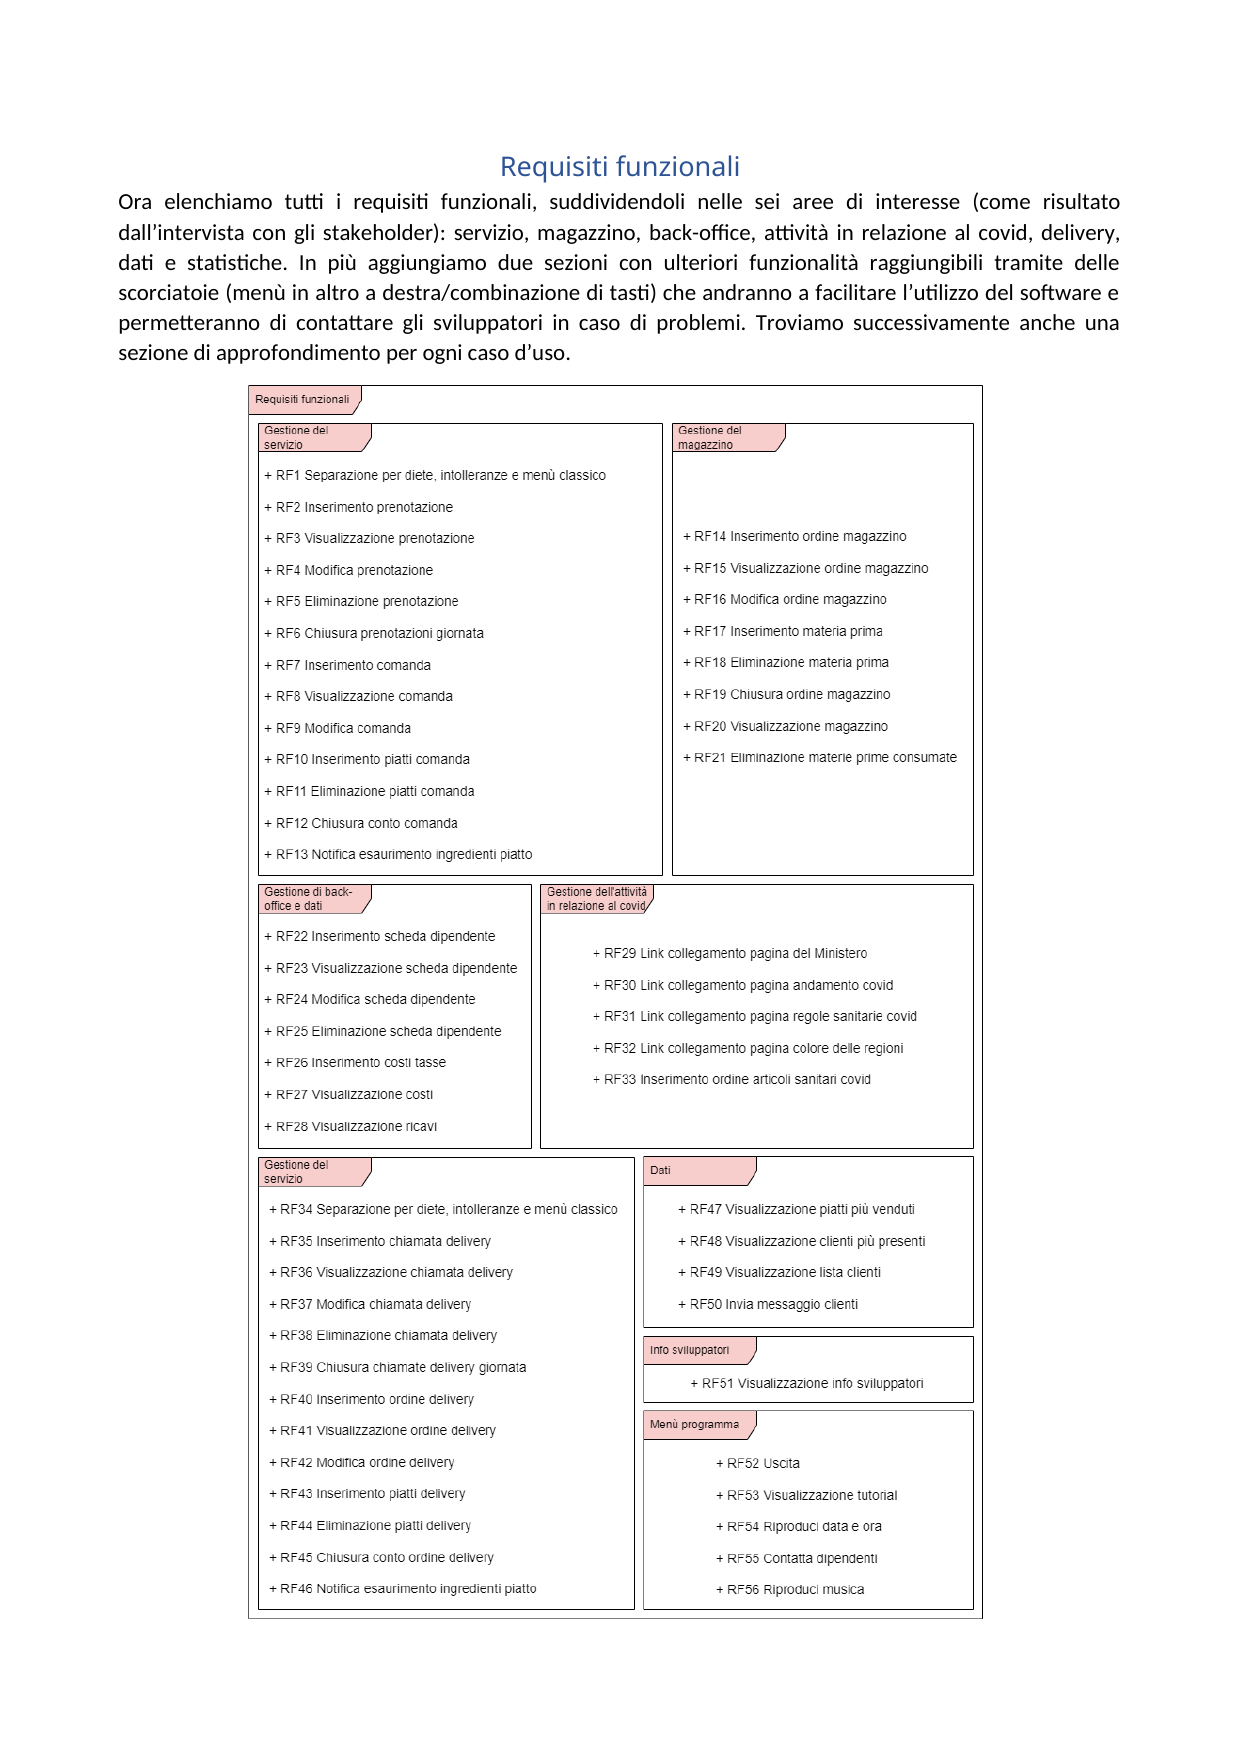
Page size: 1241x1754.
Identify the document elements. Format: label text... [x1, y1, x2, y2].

subtitle Requisiti funzionali [118, 148, 1122, 184]
text Ora elenchiamo tutti i requisiti funzionali, suddividendoli nelle sei aree di interesse (come risultato dall’intervista con gli stakeholder): servizio, magazzino, back-office, attività in relazione al covid, delivery, dati e statistiche. In più aggiungiamo due sezioni con ulteriori funzionalità raggiungibili tramite delle scorciatoie (menù in altro a destra/combinazione di tasti) che andranno a facilitare l’utilizzo del software e permetteranno di contattare gli sviluppatori in caso di problemi. Troviamo successivamente anche una sezione di approfondimento per ogni caso d’uso. [118, 187, 1122, 366]
picture [248, 385, 992, 1619]
